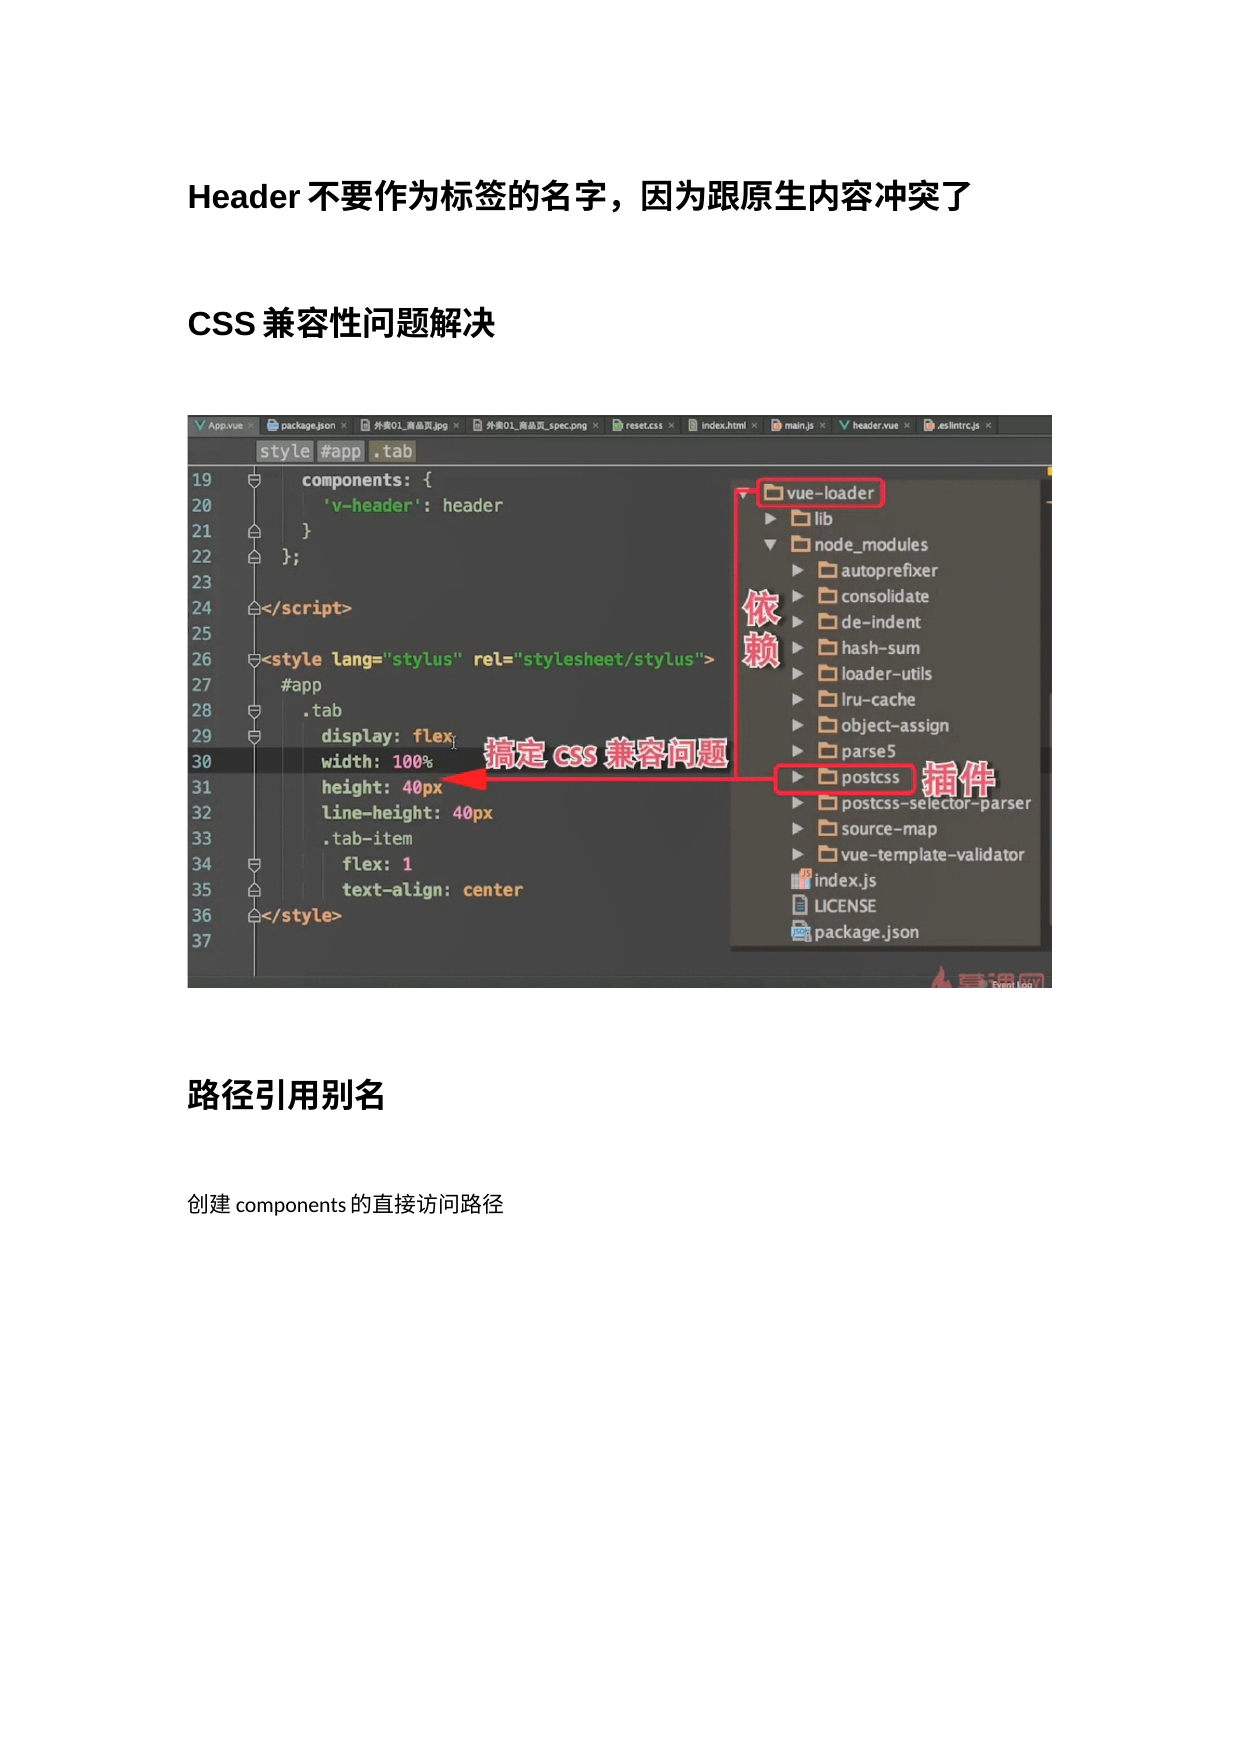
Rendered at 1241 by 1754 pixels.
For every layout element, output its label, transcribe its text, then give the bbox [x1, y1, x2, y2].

subtitle 路径引用别名 [187, 1060, 1053, 1125]
subtitle CSS兼容性问题解决 [187, 289, 1053, 354]
picture [187, 415, 1052, 988]
subtitle Header不要作为标签的名字，因为跟原生内容冲突了 [187, 162, 1053, 227]
text 创建components的直接访问路径 [187, 1187, 1053, 1219]
